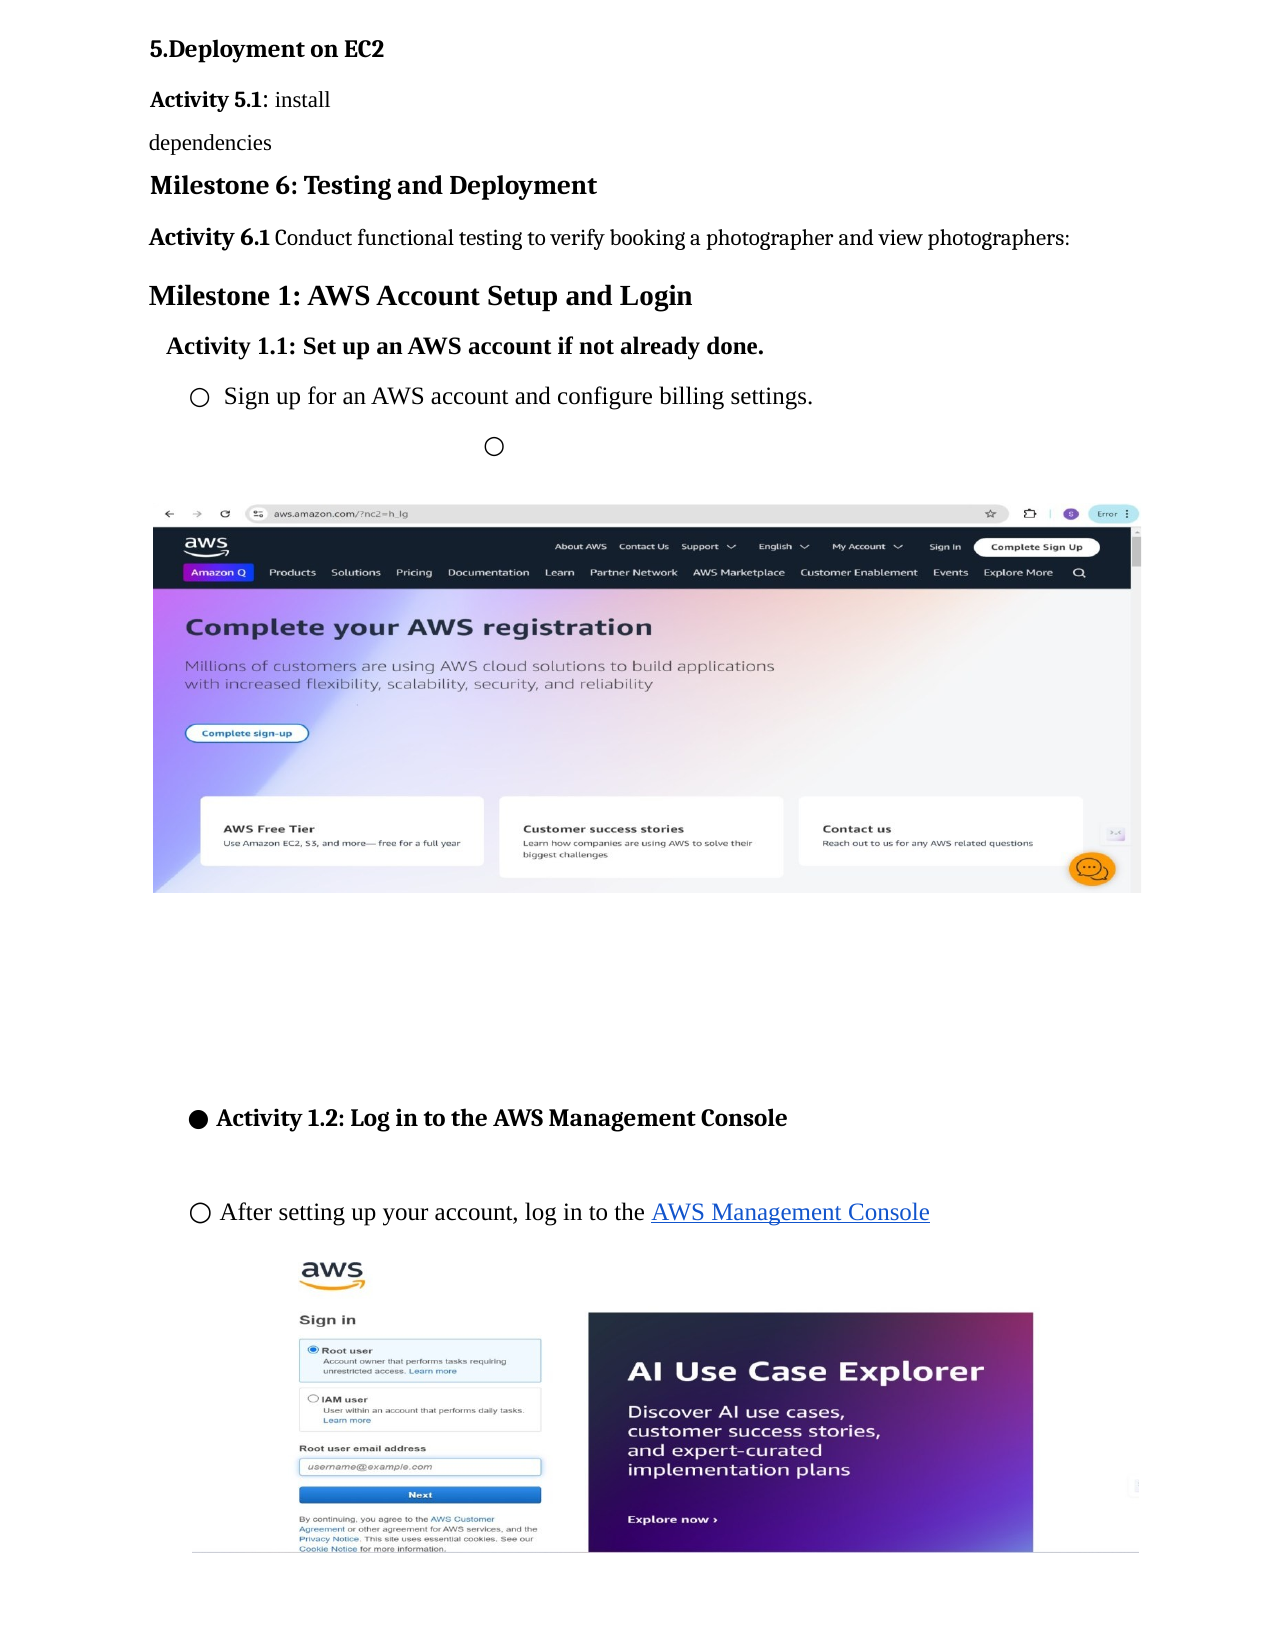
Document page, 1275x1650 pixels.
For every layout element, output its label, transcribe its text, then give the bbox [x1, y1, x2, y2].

text ○ Sign up for an AWS account and configure billing settings. [189, 378, 1270, 412]
text dependencies [148, 129, 1270, 156]
text Activity 5.1: install [150, 83, 1270, 114]
text Activity 1.1: Set up an AWS account if not already done. [148, 331, 1270, 360]
picture [192, 1262, 1139, 1553]
subtitle 5.Deployment on EC2 [149, 34, 1132, 63]
text Activity 6.1 Conduct functional testing to verify booking a photographer and view photographers: [148, 223, 1117, 252]
text Milestone 1: AWS Account Setup and Login [148, 278, 1270, 312]
text ○ [150, 426, 838, 461]
picture [153, 503, 1142, 893]
subtitle ● Activity 1.2: Log in to the AWS Management Console [187, 1099, 1132, 1133]
text ○ After setting up your account, log in to the AWS Management Console [150, 1191, 930, 1228]
subtitle Milestone 6: Testing and Deployment [150, 170, 1132, 201]
